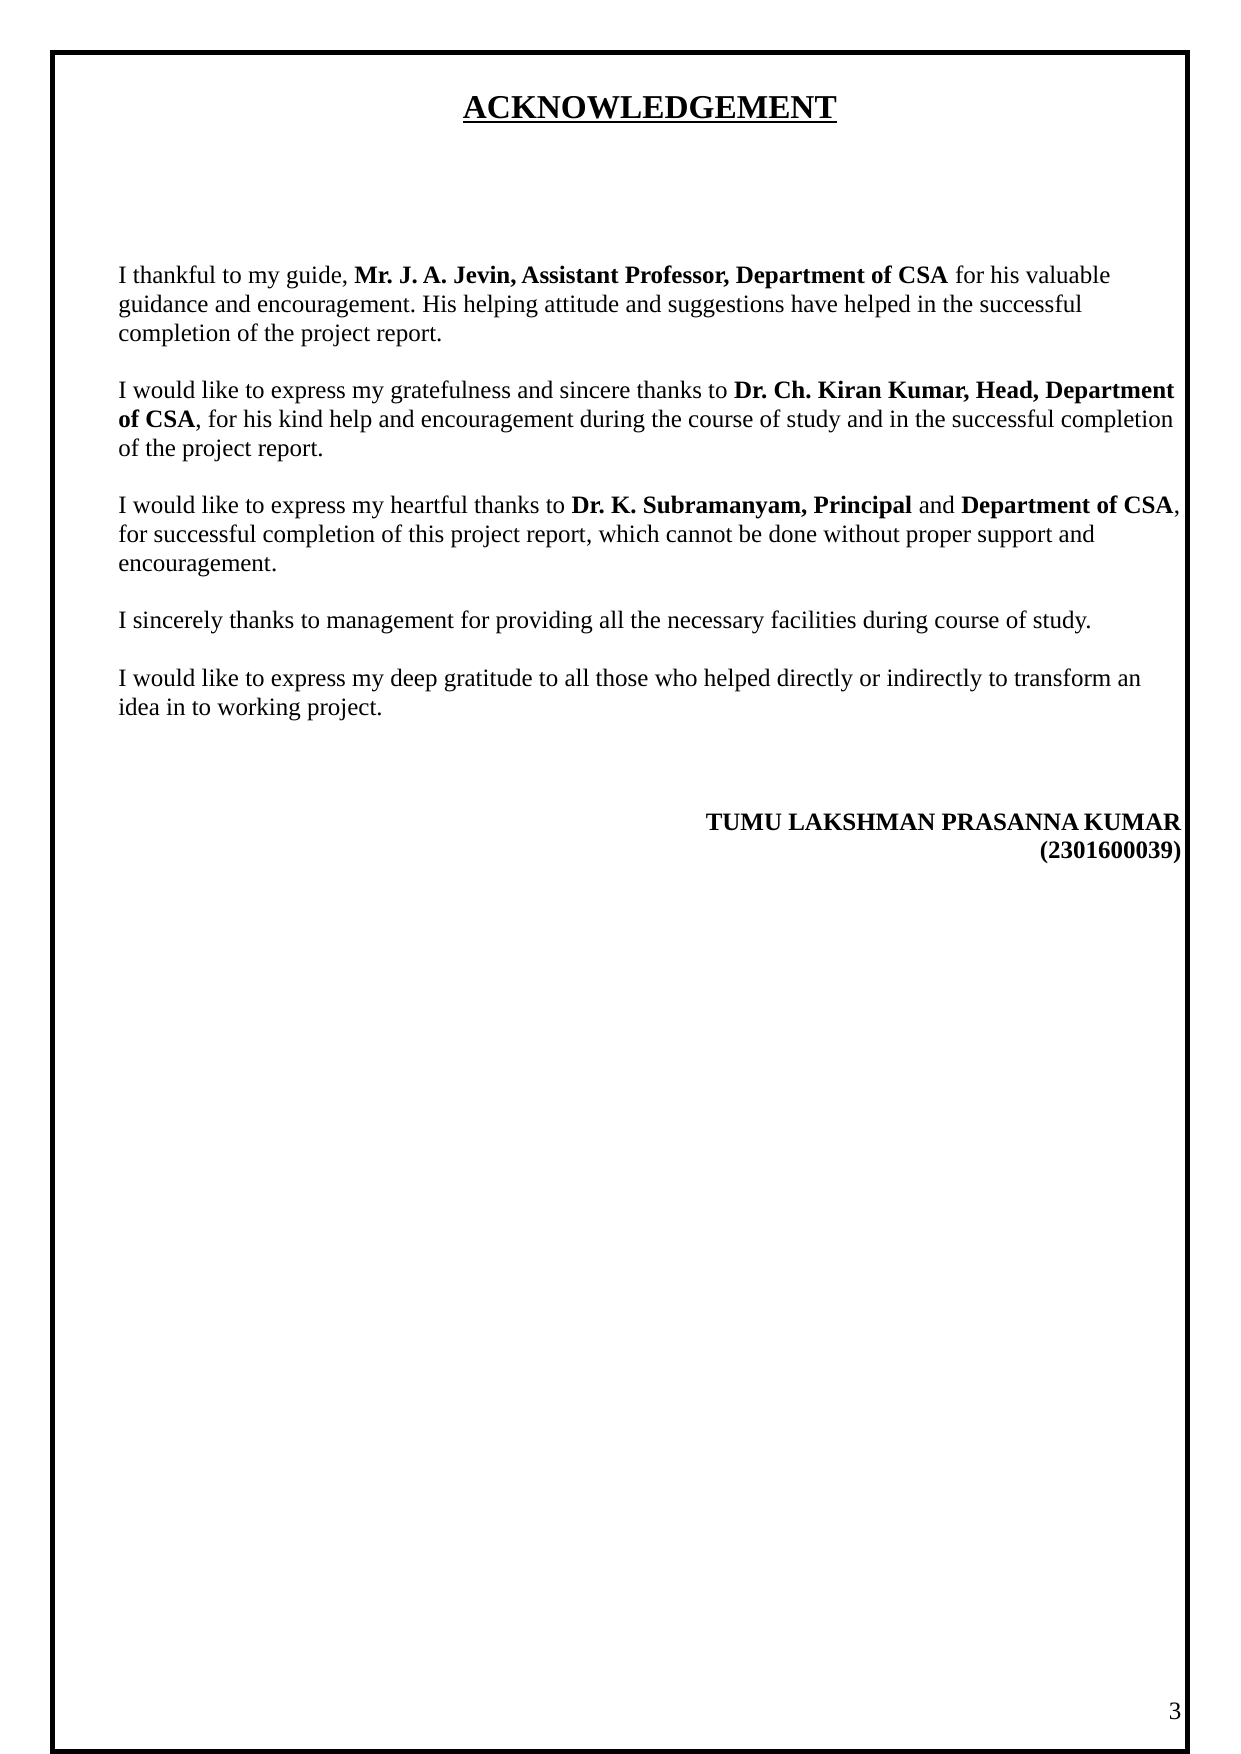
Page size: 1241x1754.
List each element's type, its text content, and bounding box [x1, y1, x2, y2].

text TUMU LAKSHMAN PRASANNA KUMAR [118, 807, 1181, 835]
text I would like to express my deep gratitude to all those who helped directly or indirectly to transform an idea in to working project. [118, 663, 1181, 720]
text ACKNOWLEDGEMENT [118, 88, 1181, 126]
text (2301600039) [118, 835, 1181, 864]
text I would like to express my gratefulness and sincere thanks to Dr. Ch. Kiran Kumar, Head, Department of CSA, for his kind help and encouragement during the course of study and in the successful completion of the project report. [118, 375, 1181, 462]
text I would like to express my heartful thanks to Dr. K. Subramanyam, Principal and Department of CSA, for successful completion of this project report, which cannot be done without proper support and encouragement. [118, 490, 1181, 577]
text I thankful to my guide, Mr. J. A. Jevin, Assistant Professor, Department of CSA for his valuable guidance and encouragement. His helping attitude and suggestions have helped in the successful completion of the project report. [118, 260, 1181, 347]
text I sincerely thanks to management for providing all the necessary facilities during course of study. [118, 605, 1181, 634]
